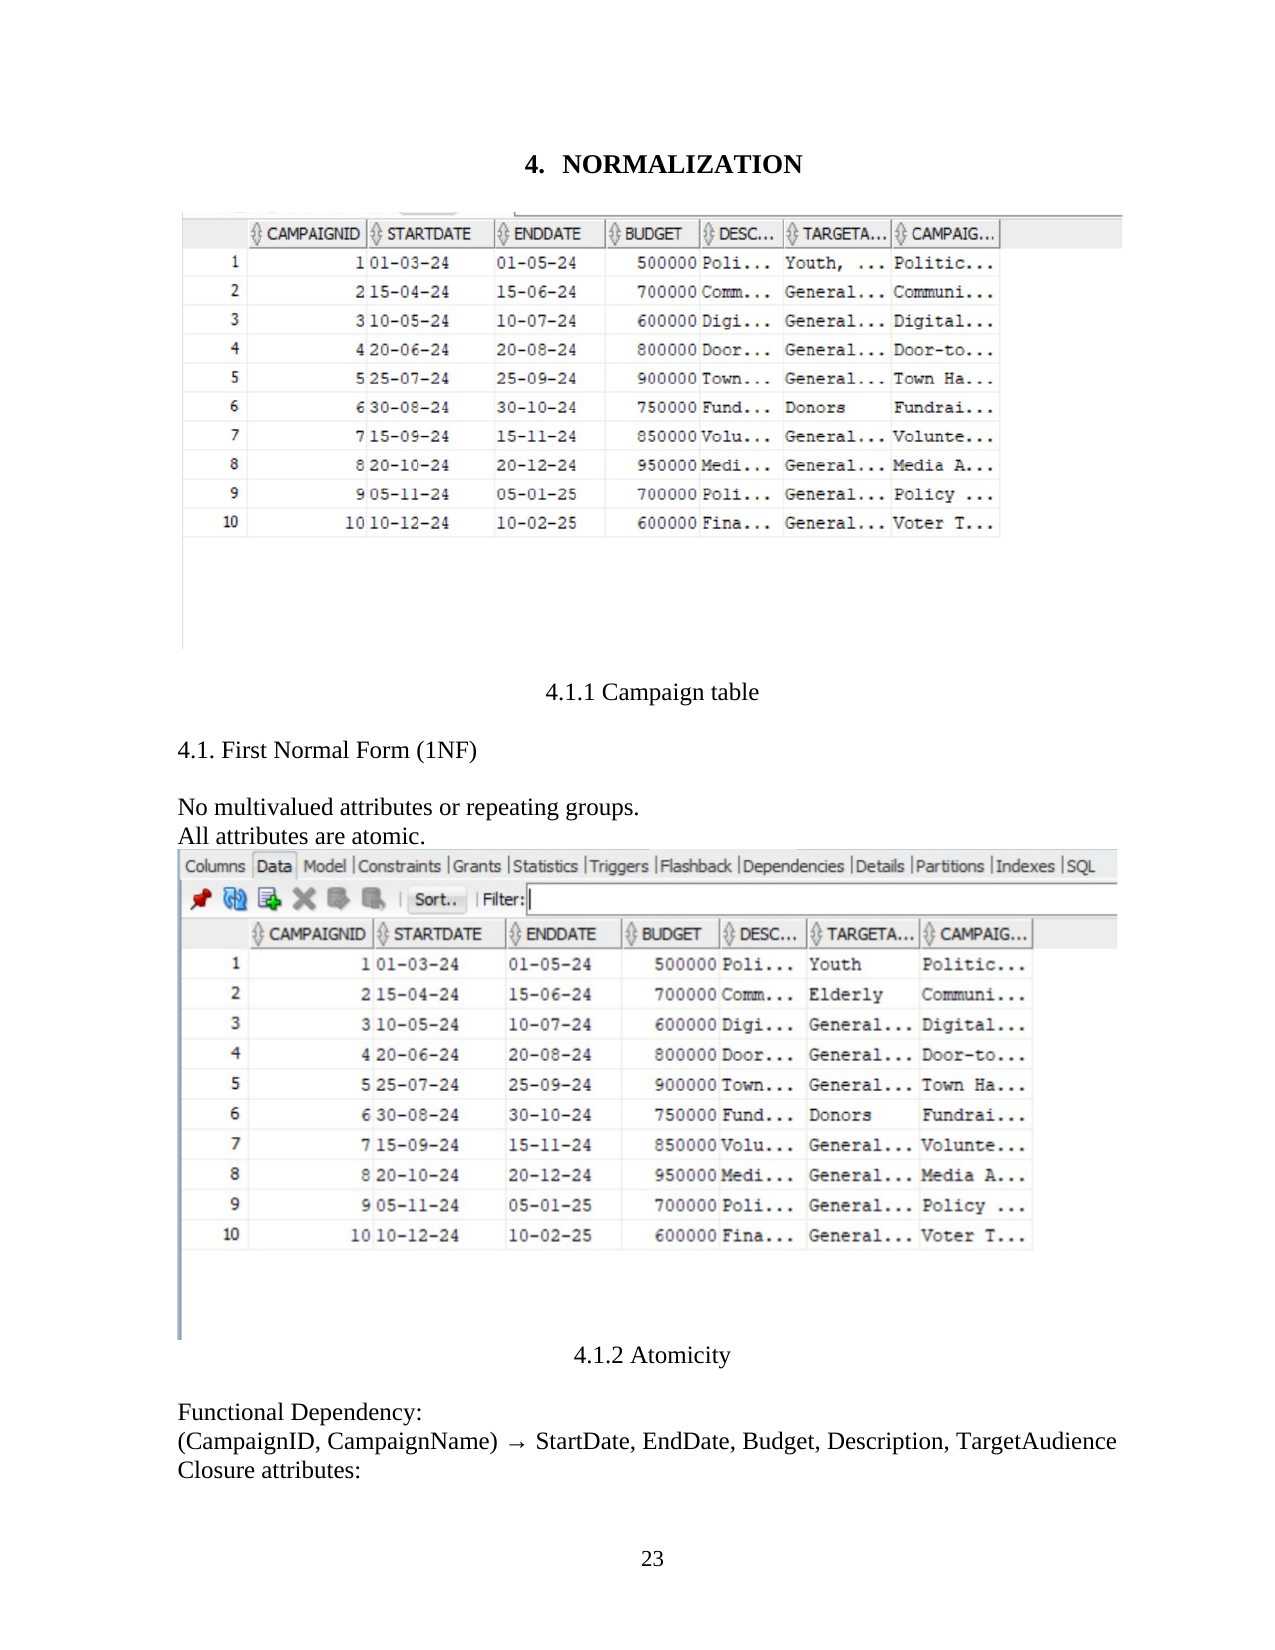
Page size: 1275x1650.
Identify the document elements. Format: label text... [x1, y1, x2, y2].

text 4.1.2 Atomicity [177, 1340, 1127, 1368]
text 4.1. First Normal Form (1NF) [177, 735, 1127, 763]
text No multivalued attributes or repeating groups. [177, 792, 1127, 821]
text (CampaignID, CampaignName) → StartDate, EndDate, Budget, Description, TargetAudience [177, 1426, 1127, 1455]
text Functional Dependency: [177, 1397, 1127, 1426]
picture [182, 212, 1123, 649]
list NORMALIZATION [200, 148, 1127, 179]
picture [177, 849, 1118, 1340]
text 4.1.1 Campaign table [177, 677, 1127, 706]
text Closure attributes: [177, 1455, 1127, 1483]
text All attributes are atomic. [177, 821, 1127, 850]
